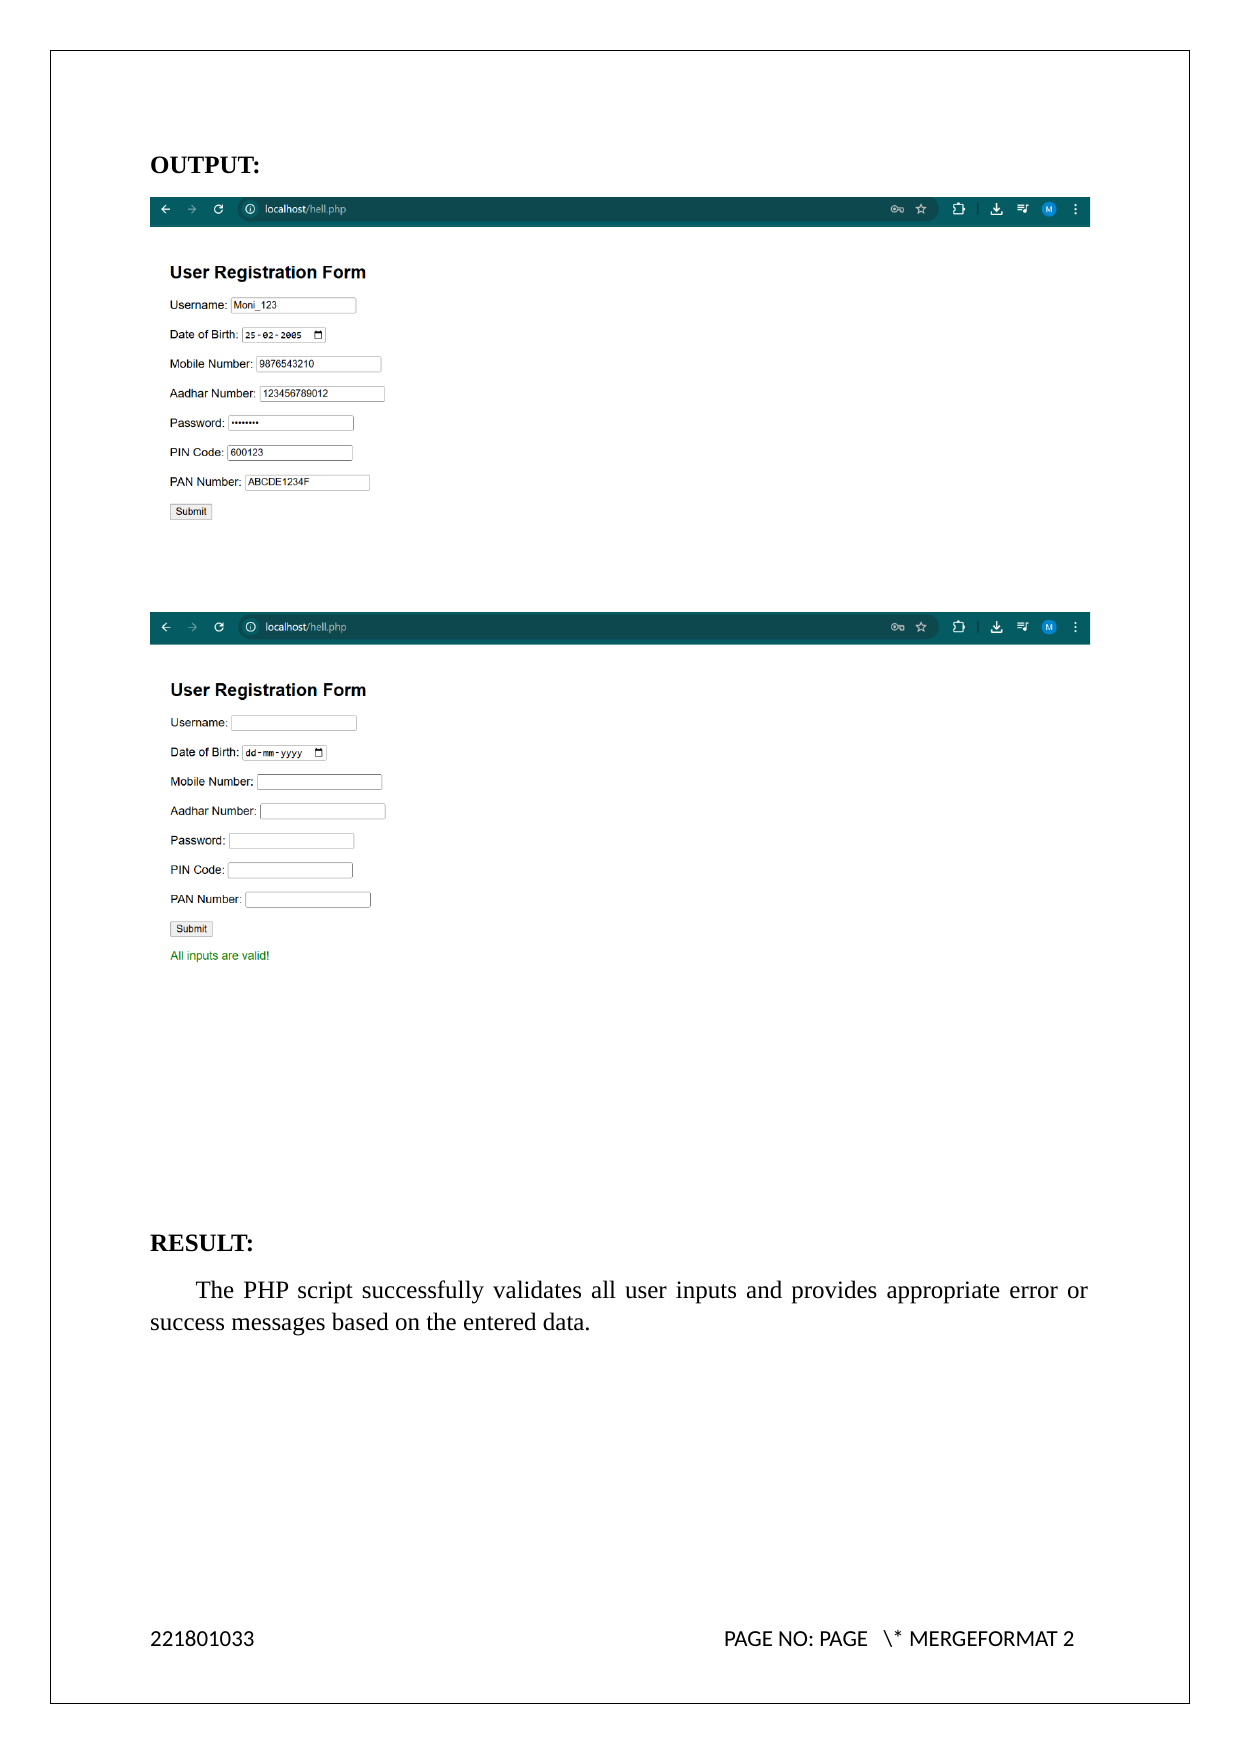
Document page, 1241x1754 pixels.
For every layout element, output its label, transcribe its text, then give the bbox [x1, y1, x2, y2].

picture [150, 612, 1091, 971]
picture [150, 197, 1091, 546]
text RESULT: [150, 1228, 1090, 1257]
text The PHP script successfully validates all user inputs and provides appropriate error or success messages based on the entered data. [150, 1276, 1090, 1335]
text OUTPUT: [150, 150, 1090, 179]
